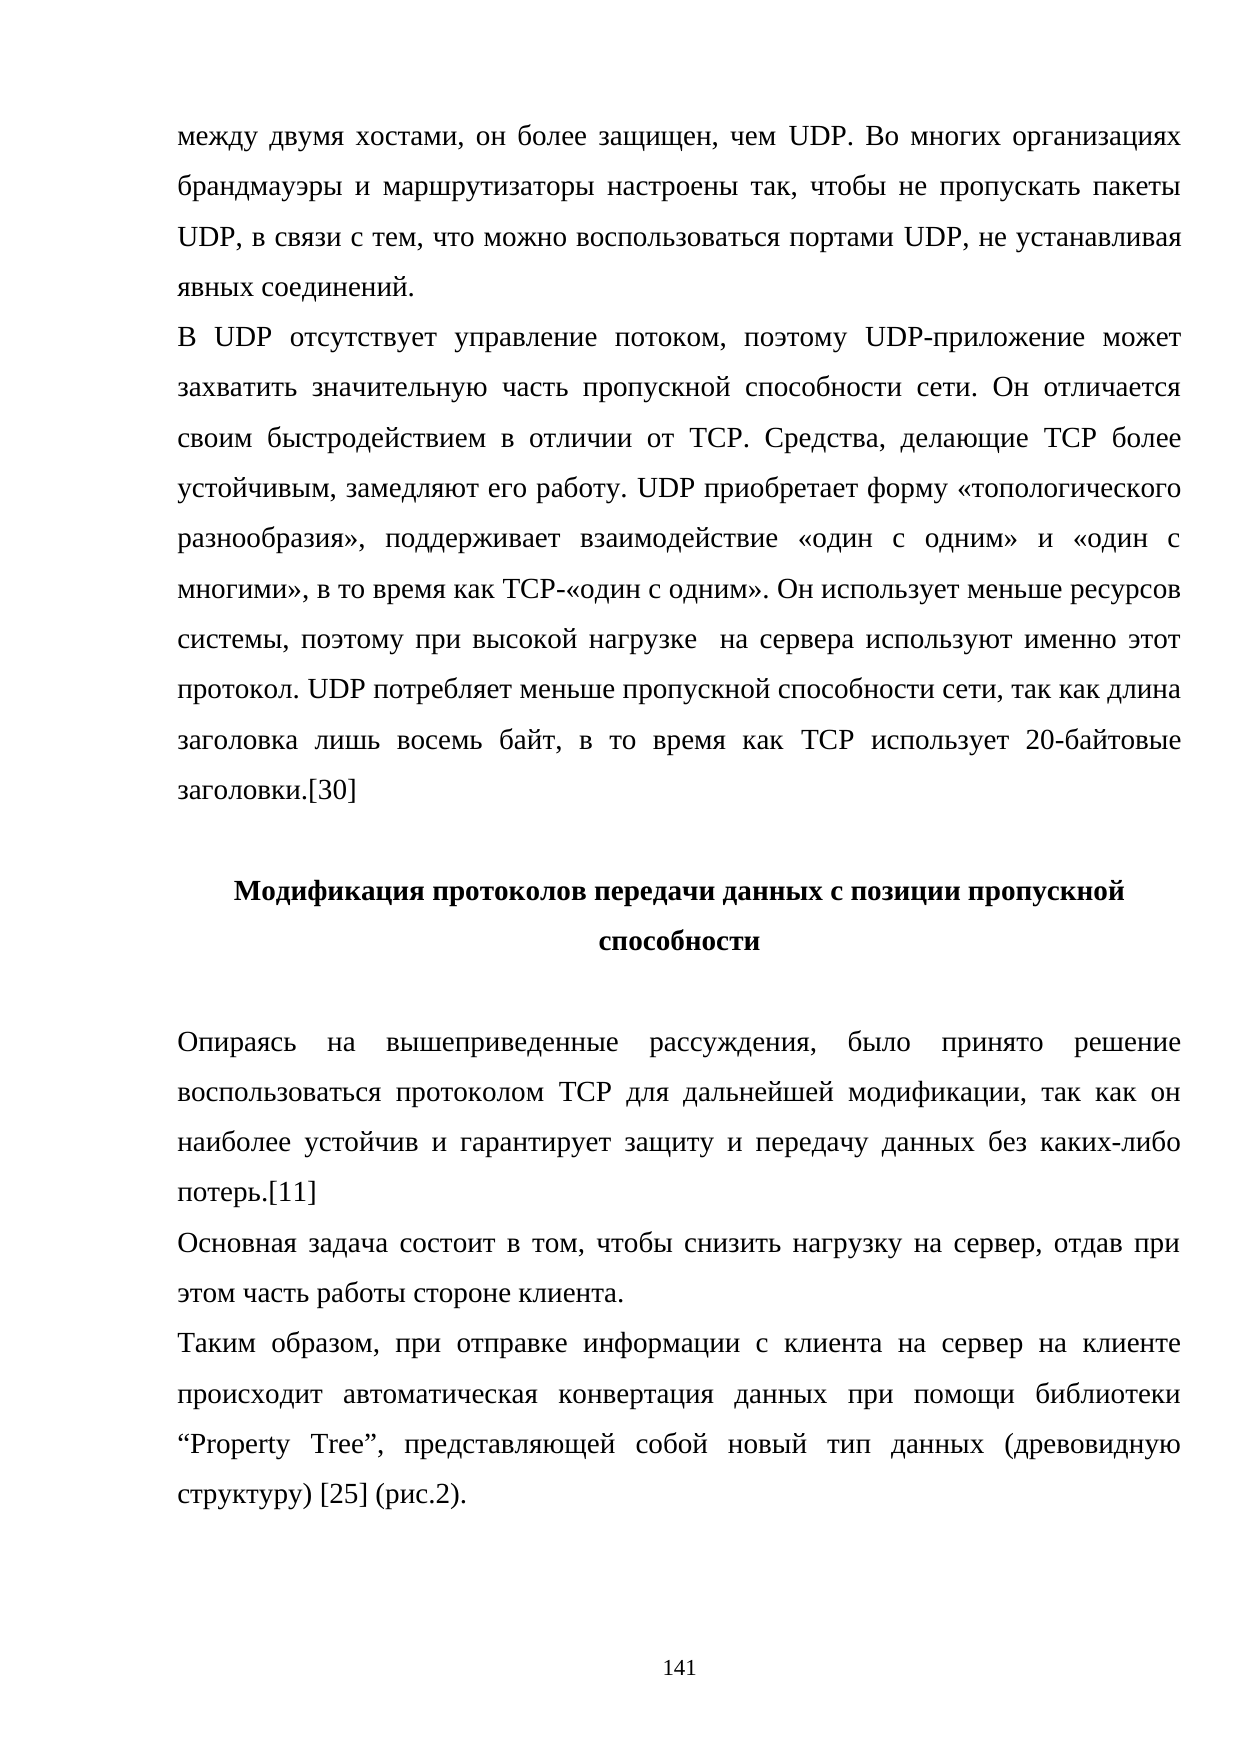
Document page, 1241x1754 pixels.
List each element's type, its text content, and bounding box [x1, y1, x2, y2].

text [177, 118, 1182, 302]
text Опираясь на вышеприведенные рассуждения, было принято решение воспользоваться протоколом TCP для дальнейшей модификации, так как он наиболее устойчив и гарантирует защиту и передачу данных без каких-либо потерь.[19] [177, 1024, 1182, 1208]
text Таким образом, при отправке информации с клиента на сервер на клиенте происходит автоматическая конвертация данных при помощи библиотеки “Property Tree”, представляющей собой новый тип данных (древовидную структуру) [13] (рис.2). [177, 1326, 1182, 1510]
text Основная задача состоит в том, чтобы снизить нагрузку на сервер, отдав при этом часть работы стороне клиента. [177, 1225, 1182, 1309]
text Модификация протоколов передачи данных с позиции пропускной способности [177, 873, 1182, 957]
text В UDP отсутствует управление потоком, поэтому UDP-приложение может захватить значительную часть пропускной способности сети. Он отличается своим быстродействием в отличии от TCP. Средства, делающие TCP более устойчивым, замедляют его работу. UDP приобретает форму «топологического разнообразия», поддерживает взаимодействие «один с одним» и «один с многими», в то время как TCP-«один с одним». Он использует меньше ресурсов системы, поэтому при высокой нагрузке на сервера используют именно этот протокол. UDP потребляет меньше пропускной способности сети, так как длина заголовка лишь восемь байт, в то время как TCP использует 20-байтовые заголовки.[18] [177, 319, 1182, 806]
